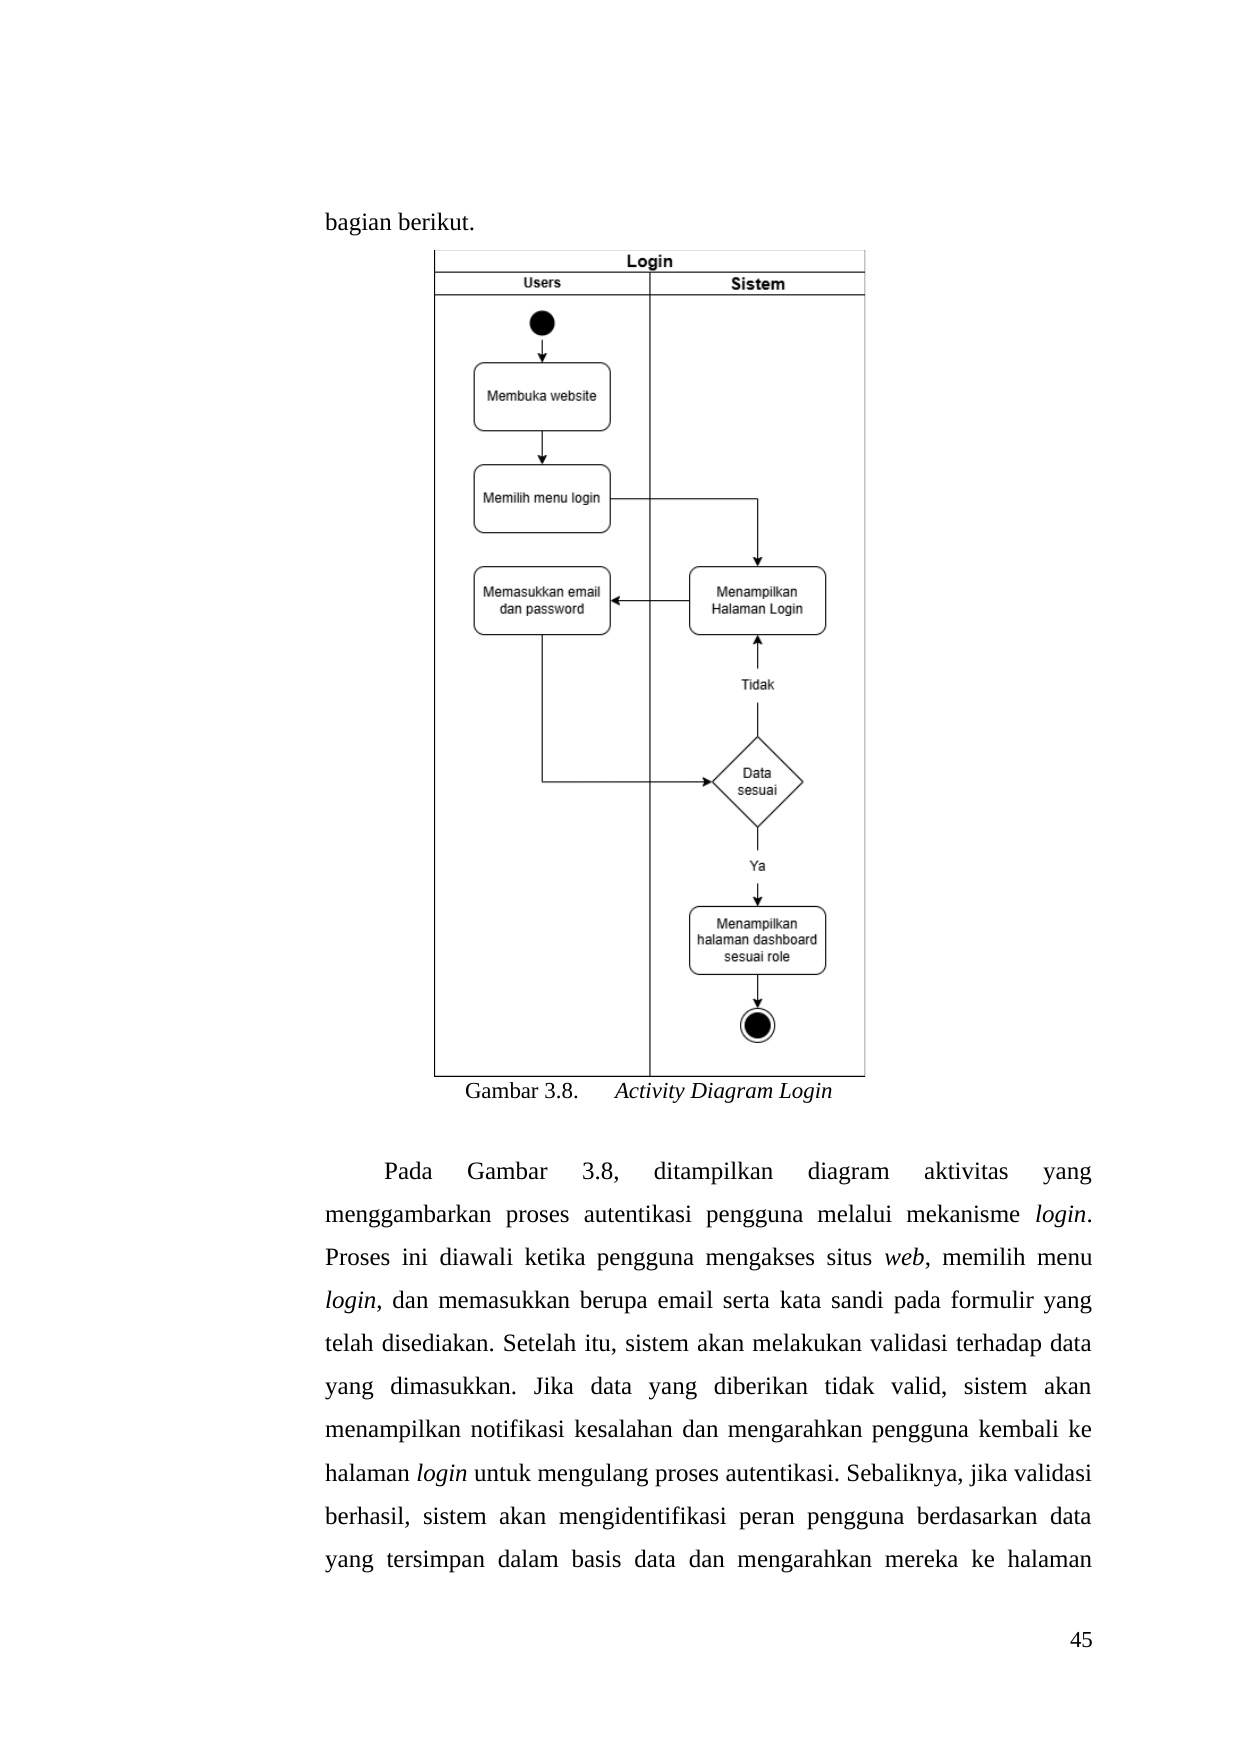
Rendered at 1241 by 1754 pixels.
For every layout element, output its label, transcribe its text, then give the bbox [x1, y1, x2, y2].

list Activity Diagram Login [207, 1077, 1092, 1103]
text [325, 207, 1092, 236]
picture [434, 250, 866, 1077]
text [325, 1156, 1092, 1573]
